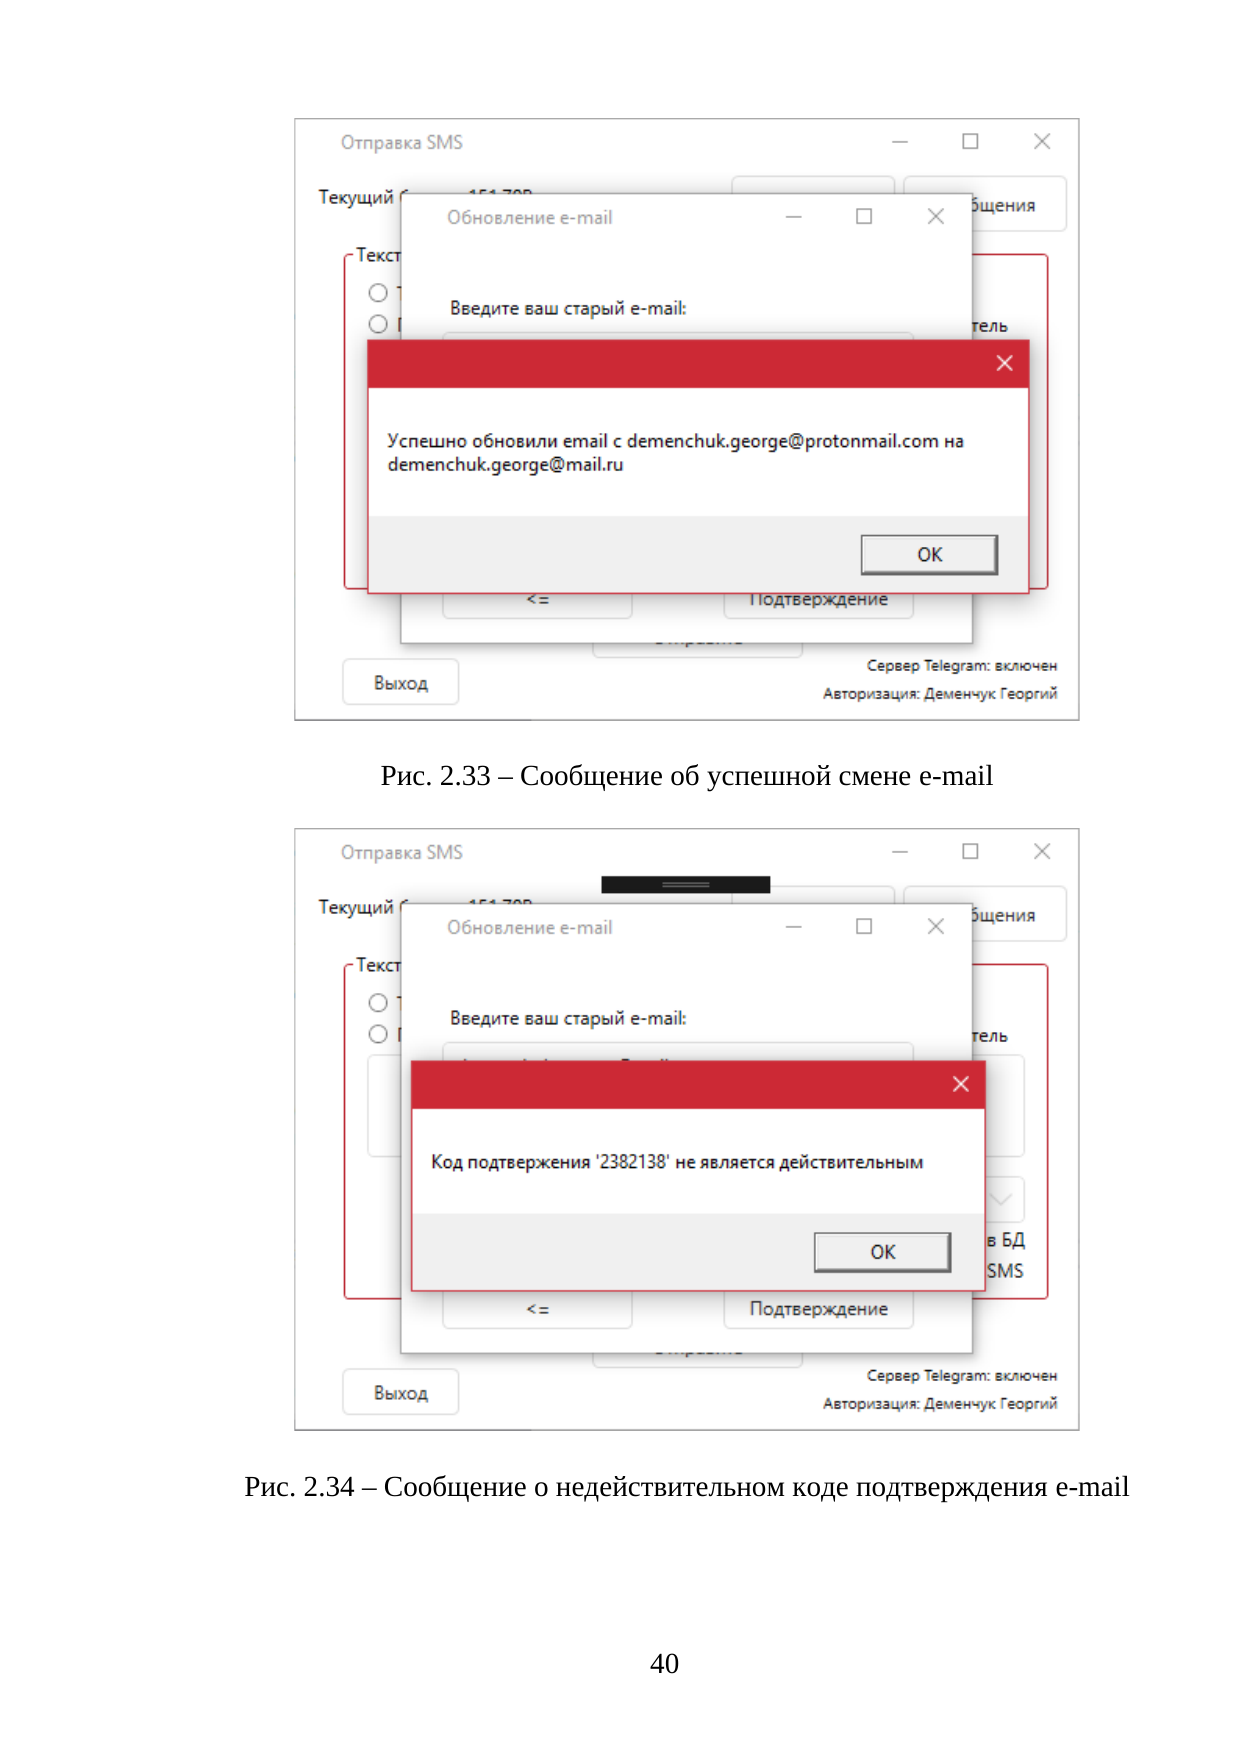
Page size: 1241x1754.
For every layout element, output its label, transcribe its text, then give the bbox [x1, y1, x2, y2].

text Рис. 2.33 – Сообщение об успешной смене e-mail [222, 758, 1152, 791]
picture [294, 118, 1080, 721]
text Рис. 2.34 – Сообщение о недействительном коде подтверждения e-mail [222, 1469, 1152, 1502]
picture [294, 828, 1080, 1431]
